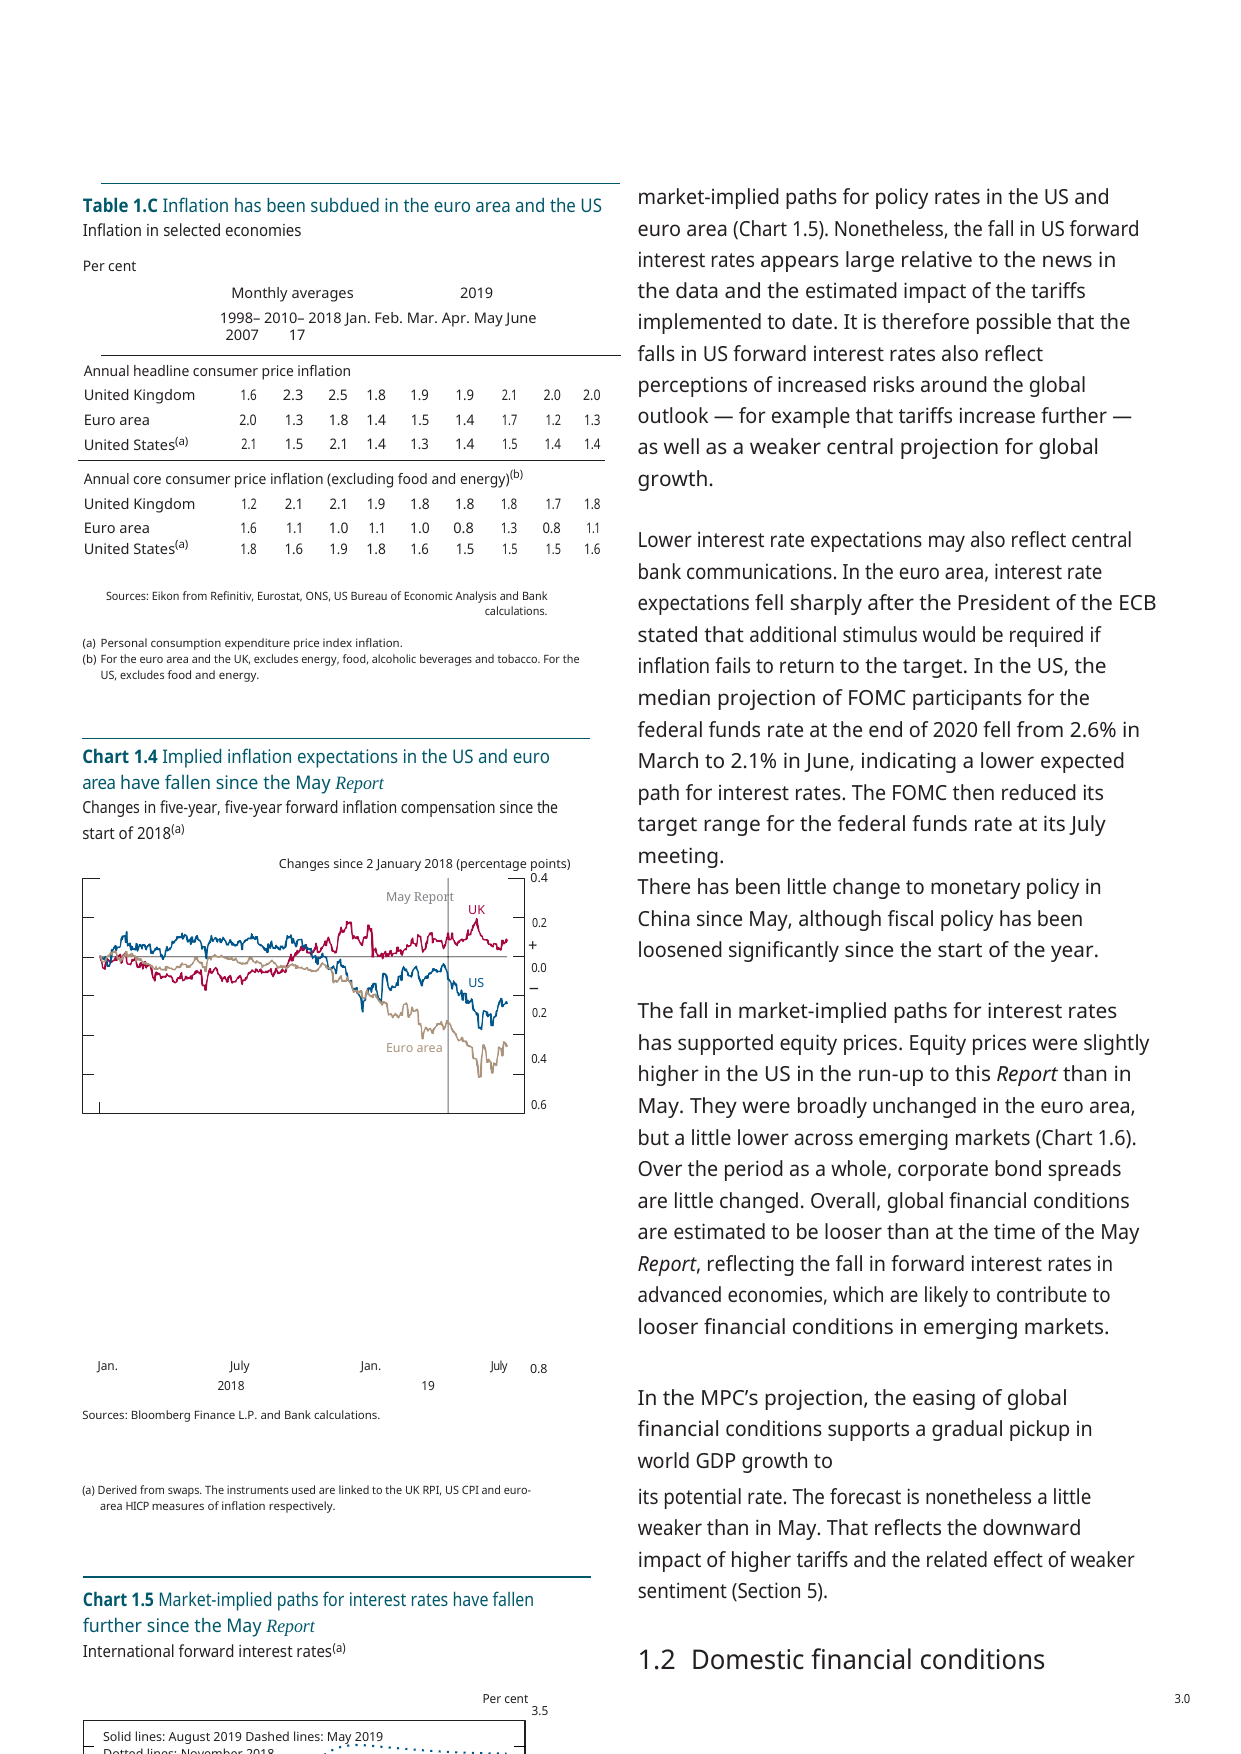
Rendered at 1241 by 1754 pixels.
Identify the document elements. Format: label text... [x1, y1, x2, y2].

table_cell 1.9 [440, 385, 486, 406]
table_cell 2.1 [208, 430, 270, 460]
table_cell 1.8 [315, 406, 356, 430]
table_header Annual headline consumer price inflation [78, 356, 605, 385]
text 0.4 [58, 1050, 547, 1067]
table_cell 1.5 [529, 538, 571, 559]
text 0.0 [58, 959, 547, 976]
picture [99, 931, 508, 959]
picture [99, 1067, 508, 1096]
table_cell 2.3 [270, 385, 315, 406]
table_cell 2.0 [571, 385, 605, 406]
table_cell 1.3 [396, 430, 440, 460]
text market-implied paths for policy rates in the US and euro area (Chart 1.5). Nonetheless, the fall in US forward interest rates appears large relative to the news in the data and the estimated impact of the tariffs implemented to date. It is therefore possible that the falls in US forward interest rates also reflect perceptions of increased risks around the global outlook — for example that tariffs increase further — as well as a weaker central projection for global growth. [637, 182, 1145, 492]
table_cell 1.8 [356, 385, 396, 406]
table_cell 1.8 [571, 488, 605, 514]
table_cell 2.0 [208, 406, 270, 430]
table_cell 1.7 [486, 406, 529, 430]
table_cell 1.2 [208, 488, 270, 514]
table_cell 1.0 [396, 514, 440, 538]
table_cell 1.4 [440, 406, 486, 430]
table_cell 1.8 [440, 488, 486, 514]
text – [528, 976, 603, 999]
table_cell 1.6 [270, 538, 315, 559]
text its potential rate. The forecast is nonetheless a little weaker than in May. That reflects the downward impact of higher tariffs and the related effect of weaker sentiment (Section 5). [638, 1482, 1145, 1605]
table_cell 1.8 [486, 488, 529, 514]
table_cell 1.4 [356, 430, 396, 460]
list Personal consumption expenditure price index inflation. [82, 635, 603, 651]
table_cell 1.9 [315, 538, 356, 559]
table_cell 1.7 [529, 488, 571, 514]
text Sources: Eikon from Refinitiv, Eurostat, ONS, US Bureau of Economic Analysis and Bank calculations. [58, 588, 547, 619]
text 3.0 [552, 1690, 1190, 1707]
table_cell 1.6 [208, 514, 270, 538]
text Changes since 2 January 2018 (percentage points) [279, 857, 603, 871]
table_cell 1.5 [486, 430, 529, 460]
text 1998– 2010– 2018 Jan. Feb. Mar. Apr. May June [219, 311, 603, 327]
table_cell United Kingdom [78, 385, 208, 406]
text Inflation in selected economies [83, 219, 603, 242]
table_cell 1.9 [396, 385, 440, 406]
table_cell 1.3 [270, 406, 315, 430]
table_cell 1.8 [208, 538, 270, 559]
table_cell 1.0 [315, 514, 356, 538]
text Chart 1.5 Market-implied paths for interest rates have fallen further since the May Report [83, 1586, 559, 1638]
table_cell Euro area [78, 406, 208, 430]
text The fall in market-implied paths for interest rates has supported equity prices. Equity prices were slightly higher in the US in the run-up to this Report than in May. They were broadly unchanged in the euro area, but a little lower across emerging markets (Chart 1.6). Over the period as a whole, corporate bond spreads are little changed. Overall, global financial conditions are estimated to be looser than at the time of the May Report, reflecting the fall in forward interest rates in advanced economies, which are likely to contribute to looser financial conditions in emerging markets. [637, 996, 1151, 1340]
table_cell 1.1 [571, 514, 605, 538]
table_cell 1.4 [571, 430, 605, 460]
table_cell 1.5 [270, 430, 315, 460]
text 0.2 [58, 1004, 547, 1021]
table_cell 1.5 [440, 538, 486, 559]
table_cell 1.5 [396, 406, 440, 430]
table_cell Euro area [78, 514, 208, 538]
text 0.4 [530, 871, 603, 885]
table_cell 1.8 [356, 538, 396, 559]
table_cell 2.1 [270, 488, 315, 514]
table_cell 1.3 [571, 406, 605, 430]
text Per cent [83, 256, 603, 276]
text Per cent 3.5 [58, 1690, 548, 1719]
table_cell 2.1 [315, 488, 356, 514]
table_cell 2.1 [315, 430, 356, 460]
table_cell United Kingdom [78, 488, 208, 514]
table_cell 2.5 [315, 385, 356, 406]
text Changes in five-year, five-year forward inflation compensation since the start of 2018(a) [82, 796, 570, 844]
table_cell 1.6 [396, 538, 440, 559]
text 0.2 [58, 914, 547, 931]
table_cell 0.8 [529, 514, 571, 538]
table_cell United States(a) [78, 538, 208, 559]
picture [99, 1021, 508, 1050]
table_cell 0.8 [440, 514, 486, 538]
table_cell 1.1 [356, 514, 396, 538]
text In the MPC’s projection, the easing of global financial conditions supports a gradual pickup in world GDP growth to [637, 1383, 1144, 1474]
text 0.8 [530, 1360, 550, 1377]
table_cell United States(a) [78, 430, 208, 460]
table_cell 1.4 [440, 430, 486, 460]
table_cell 1.6 [208, 385, 270, 406]
table_cell Annual core consumer price inflation (excluding food and energy)(b) [78, 461, 605, 488]
table_cell 1.4 [529, 430, 571, 460]
text Jan. July Jan. July 2018 19 [97, 1357, 509, 1394]
list For the euro area and the UK, excludes energy, food, alcoholic beverages and tobacco. For the US, excludes food and energy. [82, 651, 594, 682]
table_cell 1.8 [396, 488, 440, 514]
text Monthly averages 2019 [231, 283, 603, 303]
text There has been little change to monetary policy in China since May, although fiscal policy has been loosened significantly since the start of the year. [637, 872, 1153, 964]
text 0.6 [58, 1096, 547, 1113]
table_cell 1.3 [486, 514, 529, 538]
text + [528, 933, 603, 956]
table_cell 1.6 [571, 538, 605, 559]
subtitle Domestic financial conditions [637, 1640, 1190, 1677]
table_cell 1.5 [486, 538, 529, 559]
picture [99, 976, 508, 1004]
text 2007 17 [225, 327, 603, 343]
table_cell 1.4 [356, 406, 396, 430]
table_cell 1.2 [529, 406, 571, 430]
text International forward interest rates(a) [83, 1639, 559, 1663]
text Chart 1.4 Implied inflation expectations in the US and euro area have fallen since the May Report [82, 743, 584, 795]
table_cell 1.9 [356, 488, 396, 514]
text Table 1.C Inflation has been subdued in the euro area and the US [83, 192, 603, 218]
text (a) Derived from swaps. The instruments used are linked to the UK RPI, US CPI and euro-area HICP measures of inflation respectively. [82, 1482, 540, 1513]
table_cell 2.1 [486, 385, 529, 406]
picture [99, 878, 508, 914]
table_cell 1.1 [270, 514, 315, 538]
text Sources: Bloomberg Finance L.P. and Bank calculations. [82, 1407, 509, 1422]
table_cell 2.0 [529, 385, 571, 406]
text Lower interest rate expectations may also reflect central bank communications. In the euro area, interest rate expectations fell sharply after the President of the ECB stated that additional stimulus would be required if inflation fails to return to the target. In the US, the median projection of FOMC participants for the federal funds rate at the end of 2020 fell from 2.6% in March to 2.1% in June, indicating a lower expected path for interest rates. The FOMC then reduced its target range for the federal funds rate at its July meeting. [637, 525, 1158, 869]
